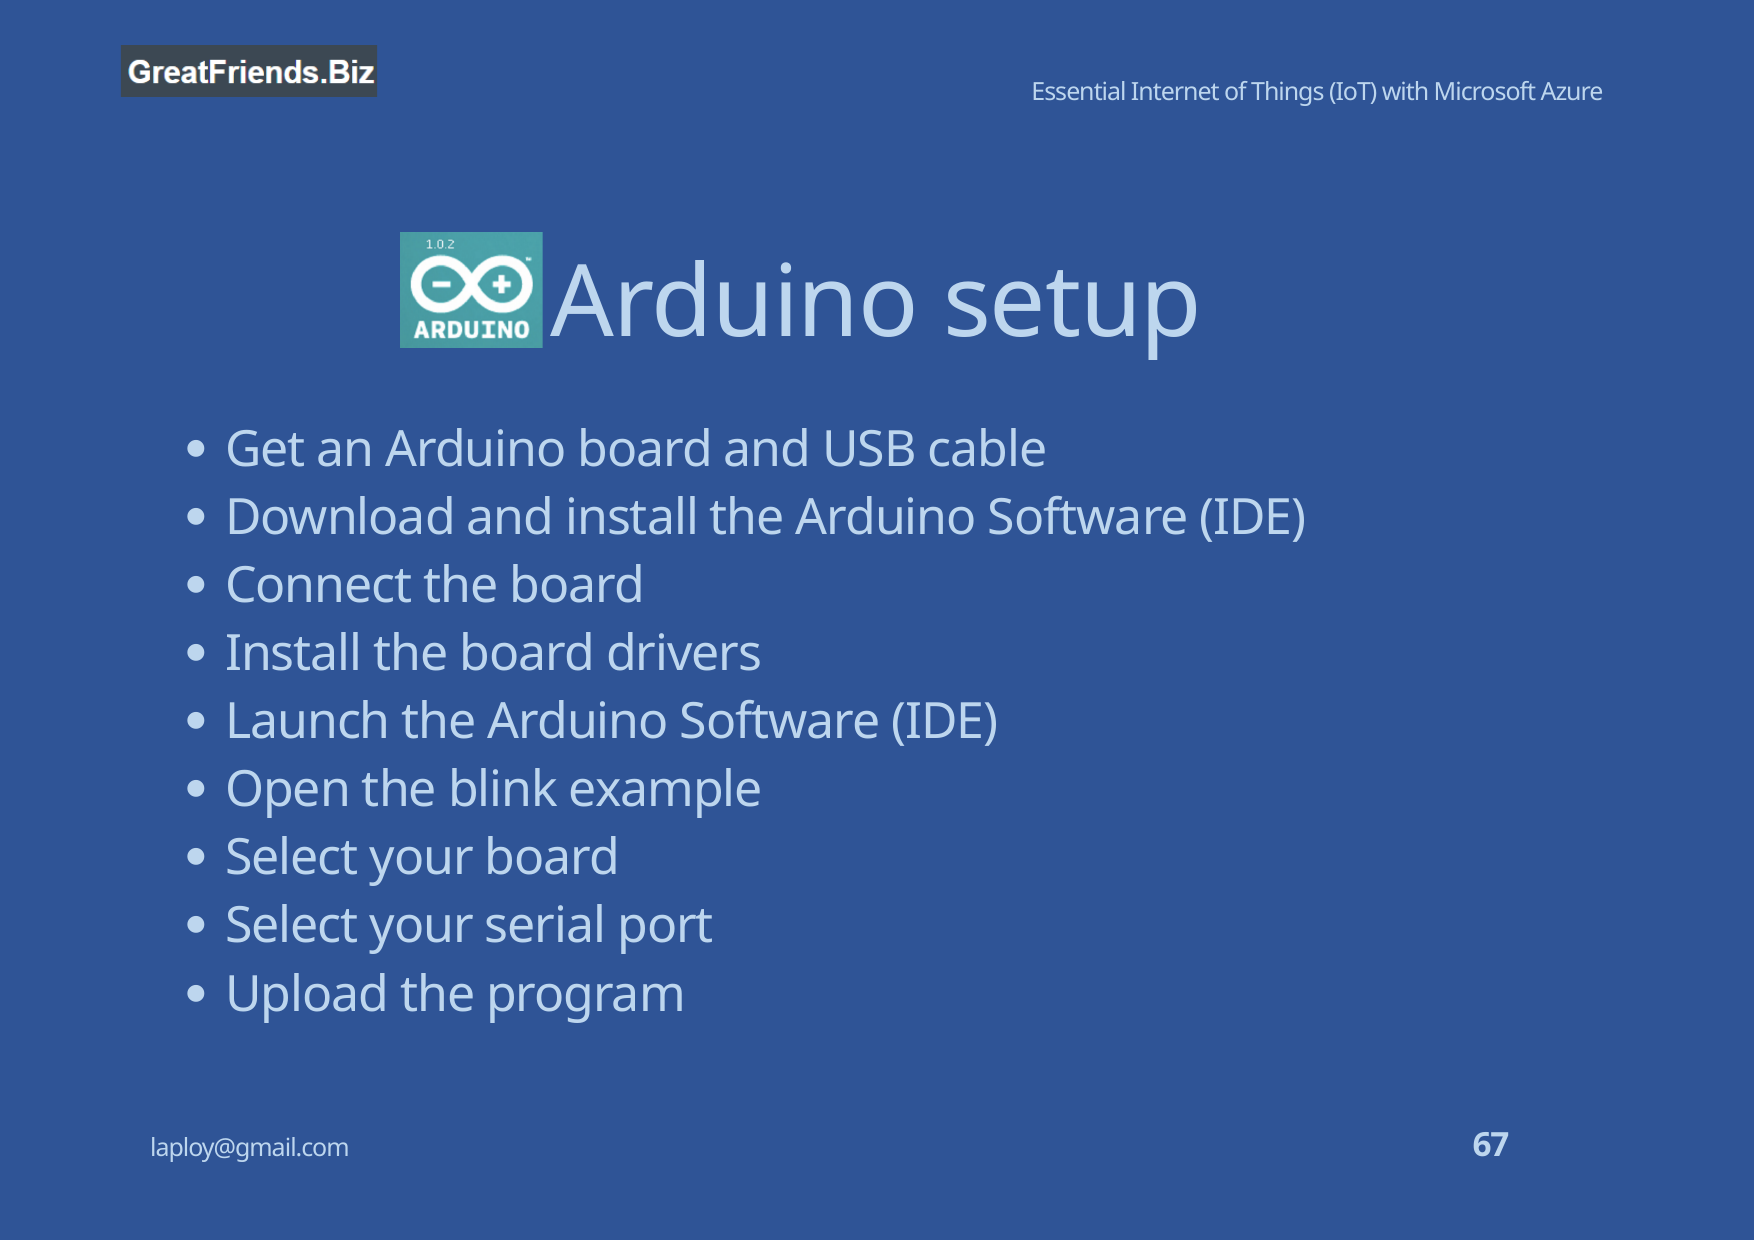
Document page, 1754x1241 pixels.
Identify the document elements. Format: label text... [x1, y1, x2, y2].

title Get an Arduino board and USB cable [187, 413, 1604, 481]
title Connect the board [187, 549, 1604, 617]
title Upload the program [187, 958, 1604, 1026]
picture [400, 232, 543, 348]
title Open the blink example [187, 753, 1604, 821]
title Download and install the Arduino Software (IDE) [187, 481, 1604, 549]
title Install the board drivers [187, 617, 1604, 685]
title Select your serial port [187, 889, 1604, 958]
title Select your board [187, 821, 1604, 889]
title Arduino setup [150, 229, 1604, 366]
title Launch the Arduino Software (IDE) [187, 685, 1604, 753]
picture [120, 45, 378, 97]
